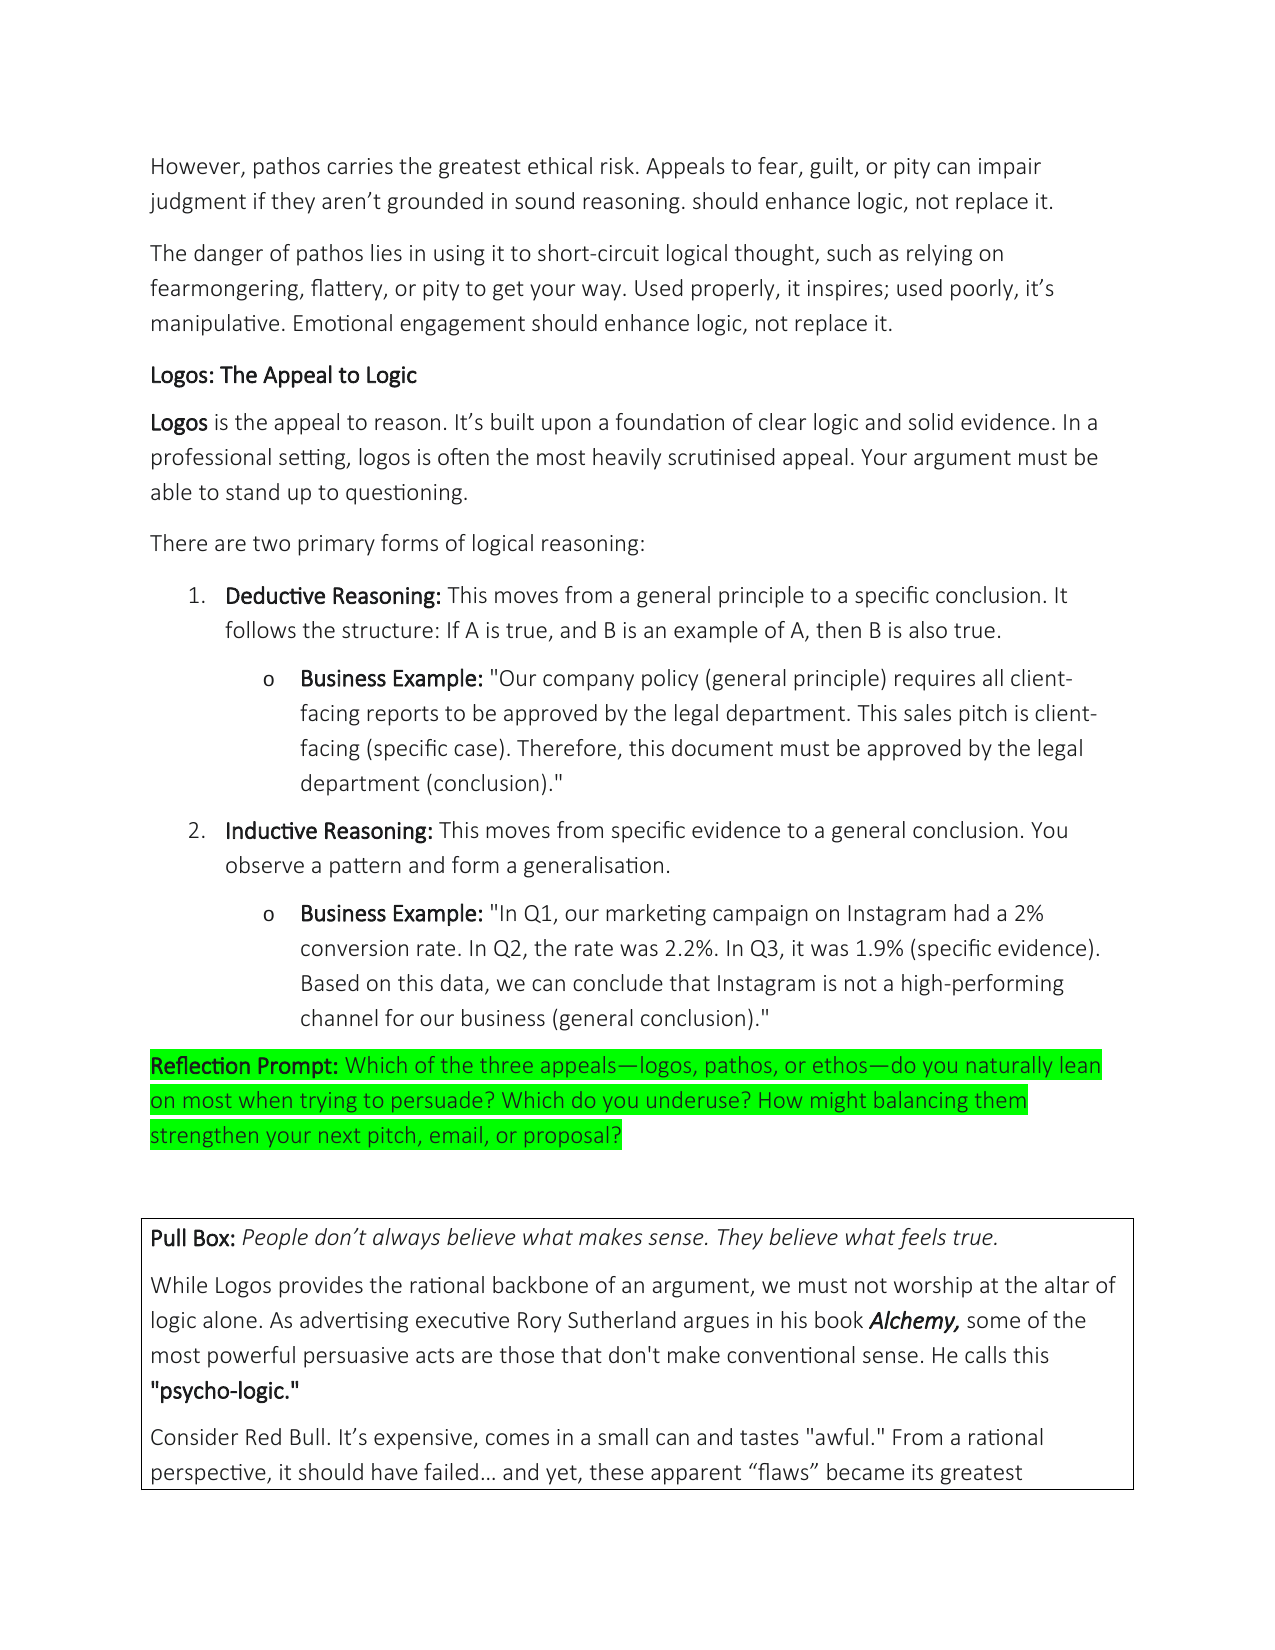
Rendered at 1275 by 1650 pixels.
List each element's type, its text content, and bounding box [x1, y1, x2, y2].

text 1. Deductive Reasoning: This moves from a general principle to a specific conclusion. It follows the structure: If A is true, and B is an example of A, then B is also true. [187, 579, 1125, 645]
text o Business Example: "Our company policy (general principle) requires all client-facing reports to be approved by the legal department. This sales pitch is client-facing (specific case). Therefore, this document must be approved by the legal department (conclusion)." [262, 662, 1125, 797]
text However, pathos carries the greatest ethical risk. Appeals to fear, guilt, or pity can impair judgment if they aren’t grounded in sound reasoning. should enhance logic, not replace it. [150, 150, 1125, 216]
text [142, 1418, 1133, 1489]
text 2. Inductive Reasoning: This moves from specific evidence to a general conclusion. You observe a pattern and form a generalisation. [187, 814, 1125, 880]
text There are two primary forms of logical reasoning: [150, 527, 1125, 558]
text While Logos provides the rational backbone of an argument, we must not worship at the altar of logic alone. As advertising executive Rory Sutherland argues in his book Alchemy, some of the most powerful persuasive acts are those that don't make conventional sense. He calls this "psycho-logic." [142, 1266, 1133, 1404]
text Logos: The Appeal to Logic [150, 358, 1125, 389]
text Logos is the appeal to reason. It’s built upon a foundation of clear logic and solid evidence. In a professional setting, logos is often the most heavily scrutinised appeal. Your argument must be able to stand up to questioning. [150, 406, 1125, 506]
text Reflection Prompt: Which of the three appeals—logos, pathos, or ethos—do you naturally lean on most when trying to persuade? Which do you underuse? How might balancing them strengthen your next pitch, email, or proposal? [150, 1049, 1125, 1150]
text The danger of pathos lies in using it to short-circuit logical thought, such as relying on fearmongering, flattery, or pity to get your way. Used properly, it inspires; used poorly, it’s manipulative. Emotional engagement should enhance logic, not replace it. [150, 237, 1125, 337]
text o Business Example: "In Q1, our marketing campaign on Instagram had a 2% conversion rate. In Q2, the rate was 2.2%. In Q3, it was 1.9% (specific evidence). Based on this data, we can conclude that Instagram is not a high-performing channel for our business (general conclusion)." [262, 897, 1125, 1032]
text Pull Box: People don’t always believe what makes sense. They believe what feels true. [142, 1219, 1133, 1252]
